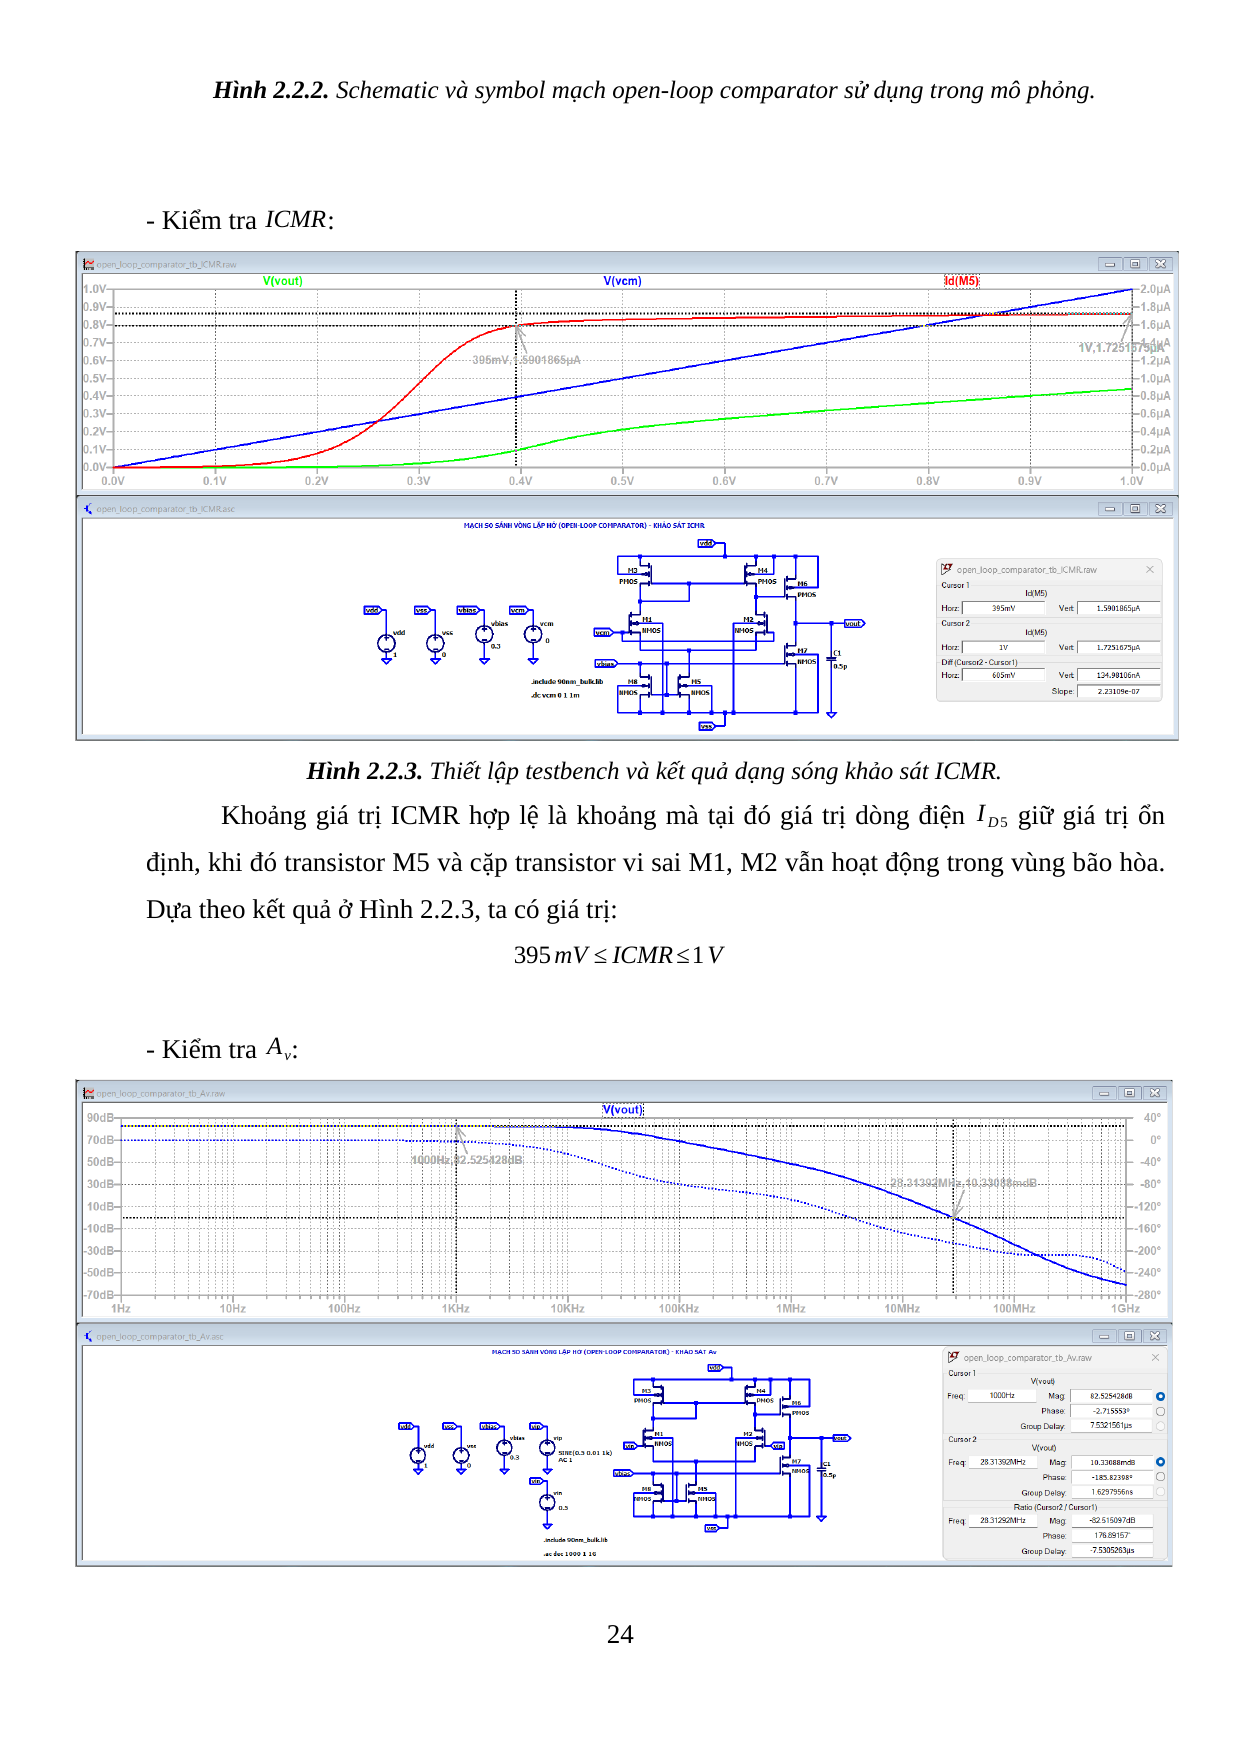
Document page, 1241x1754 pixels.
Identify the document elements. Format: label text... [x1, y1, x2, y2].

text - Kiểm tra : [146, 204, 1165, 236]
picture [75, 1079, 1173, 1567]
text - Kiểm tra : [146, 1033, 1165, 1064]
text Hình 2.2.3. Thiết lập testbench và kết quả dạng sóng khảo sát ICMR. [146, 756, 1165, 785]
picture [75, 251, 1179, 741]
text Hình 2.2.2. Schematic và symbol mạch open-loop comparator sử dụng trong mô phỏng. [146, 75, 1165, 104]
text Khoảng giá trị ICMR hợp lệ là khoảng mà tại đó giá trị dòng điện giữ giá trị ổn định, khi đó transistor M5 và cặp transistor vi sai M1, M2 vẫn hoạt động trong vùng bão hòa. Dựa theo kết quả ở Hình 2.2.3, ta có giá trị: [146, 799, 1165, 924]
